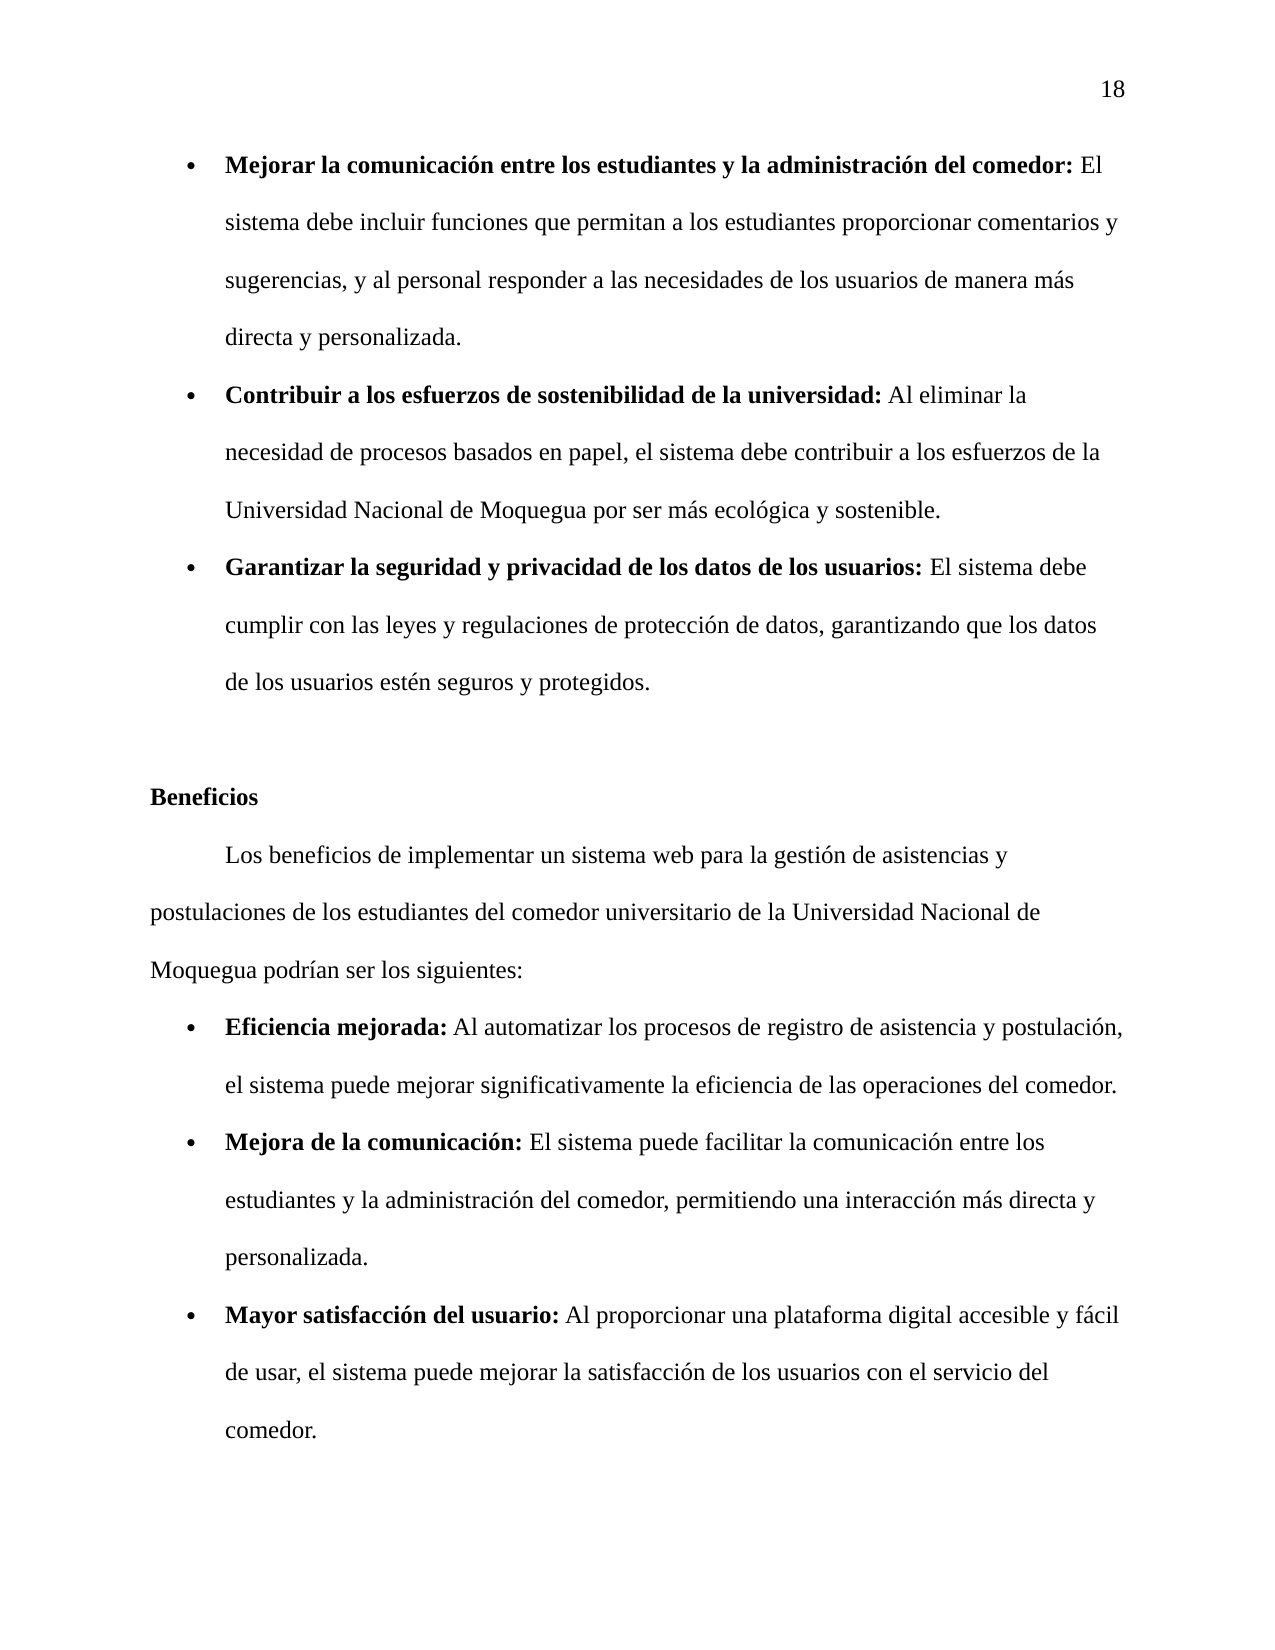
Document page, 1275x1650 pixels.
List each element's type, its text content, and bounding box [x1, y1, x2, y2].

list Eficiencia mejorada: Al automatizar los procesos de registro de asistencia y postulación, el sistema puede mejorar significativamente la eficiencia de las operaciones del comedor. [187, 1012, 1125, 1099]
text Los beneficios de implementar un sistema web para la gestión de asistencias y postulaciones de los estudiantes del comedor universitario de la Universidad Nacional de Moquegua podrían ser los siguientes: [150, 840, 1125, 984]
list Contribuir a los esfuerzos de sostenibilidad de la universidad: Al eliminar la necesidad de procesos basados en papel, el sistema debe contribuir a los esfuerzos de la Universidad Nacional de Moquegua por ser más ecológica y sostenible. [187, 380, 1125, 524]
list Mayor satisfacción del usuario: Al proporcionar una plataforma digital accesible y fácil de usar, el sistema puede mejorar la satisfacción de los usuarios con el servicio del comedor. [187, 1300, 1125, 1444]
list Garantizar la seguridad y privacidad de los datos de los usuarios: El sistema debe cumplir con las leyes y regulaciones de protección de datos, garantizando que los datos de los usuarios estén seguros y protegidos. [187, 552, 1125, 754]
list Mejorar la comunicación entre los estudiantes y la administración del comedor: El sistema debe incluir funciones que permitan a los estudiantes proporcionar comentarios y sugerencias, y al personal responder a las necesidades de los usuarios de manera más directa y personalizada. [187, 150, 1125, 351]
subtitle Beneficios [150, 782, 1125, 811]
list Mejora de la comunicación: El sistema puede facilitar la comunicación entre los estudiantes y la administración del comedor, permitiendo una interacción más directa y personalizada. [187, 1127, 1125, 1271]
